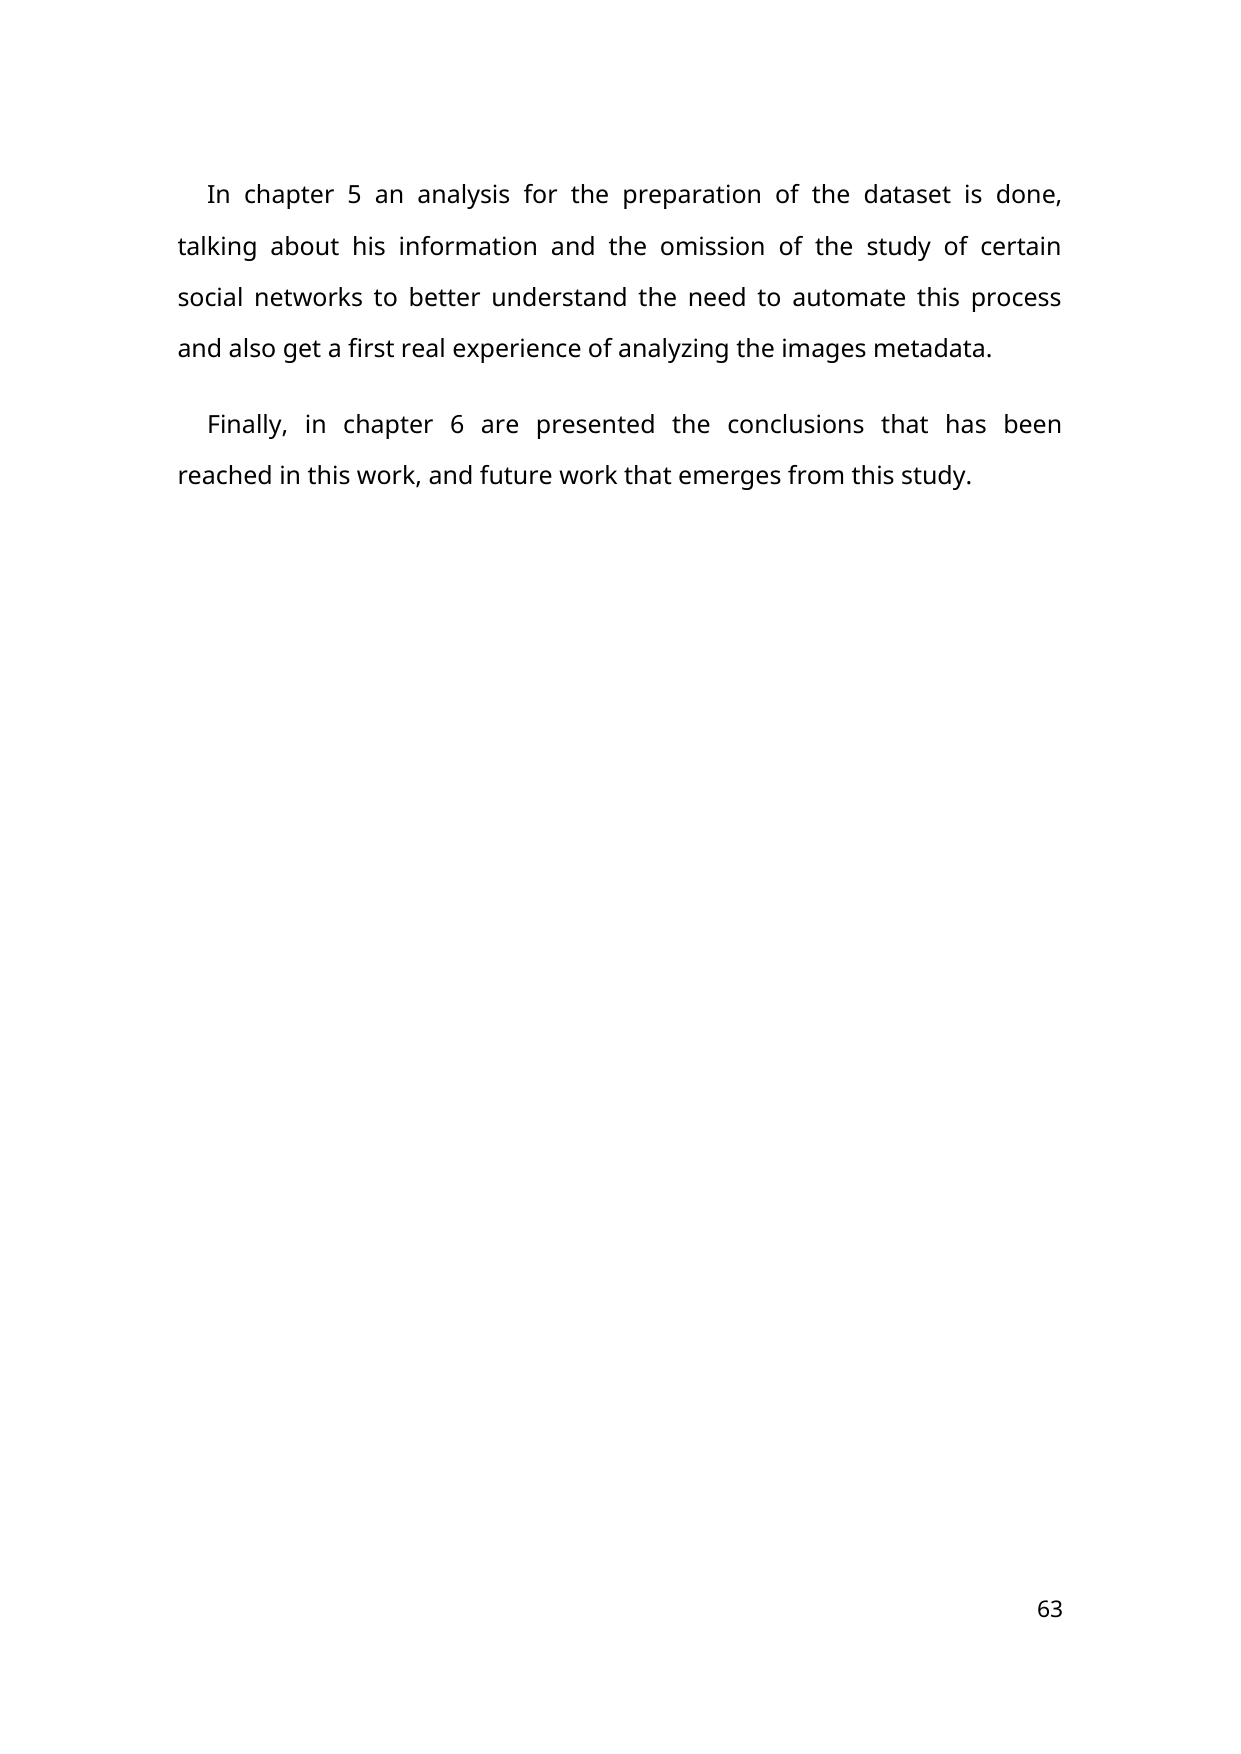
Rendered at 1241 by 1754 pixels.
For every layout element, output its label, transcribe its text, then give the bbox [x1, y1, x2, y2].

text Finally, in chapter 6 are presented the conclusions that has been reached in this work, and future work that emerges from this study. [177, 406, 1063, 491]
text In chapter 5 an analysis for the preparation of the dataset is done, talking about his information and the omission of the study of certain social networks to better understand the need to automate this process and also get a first real experience of analyzing the images metadata. [177, 177, 1063, 364]
